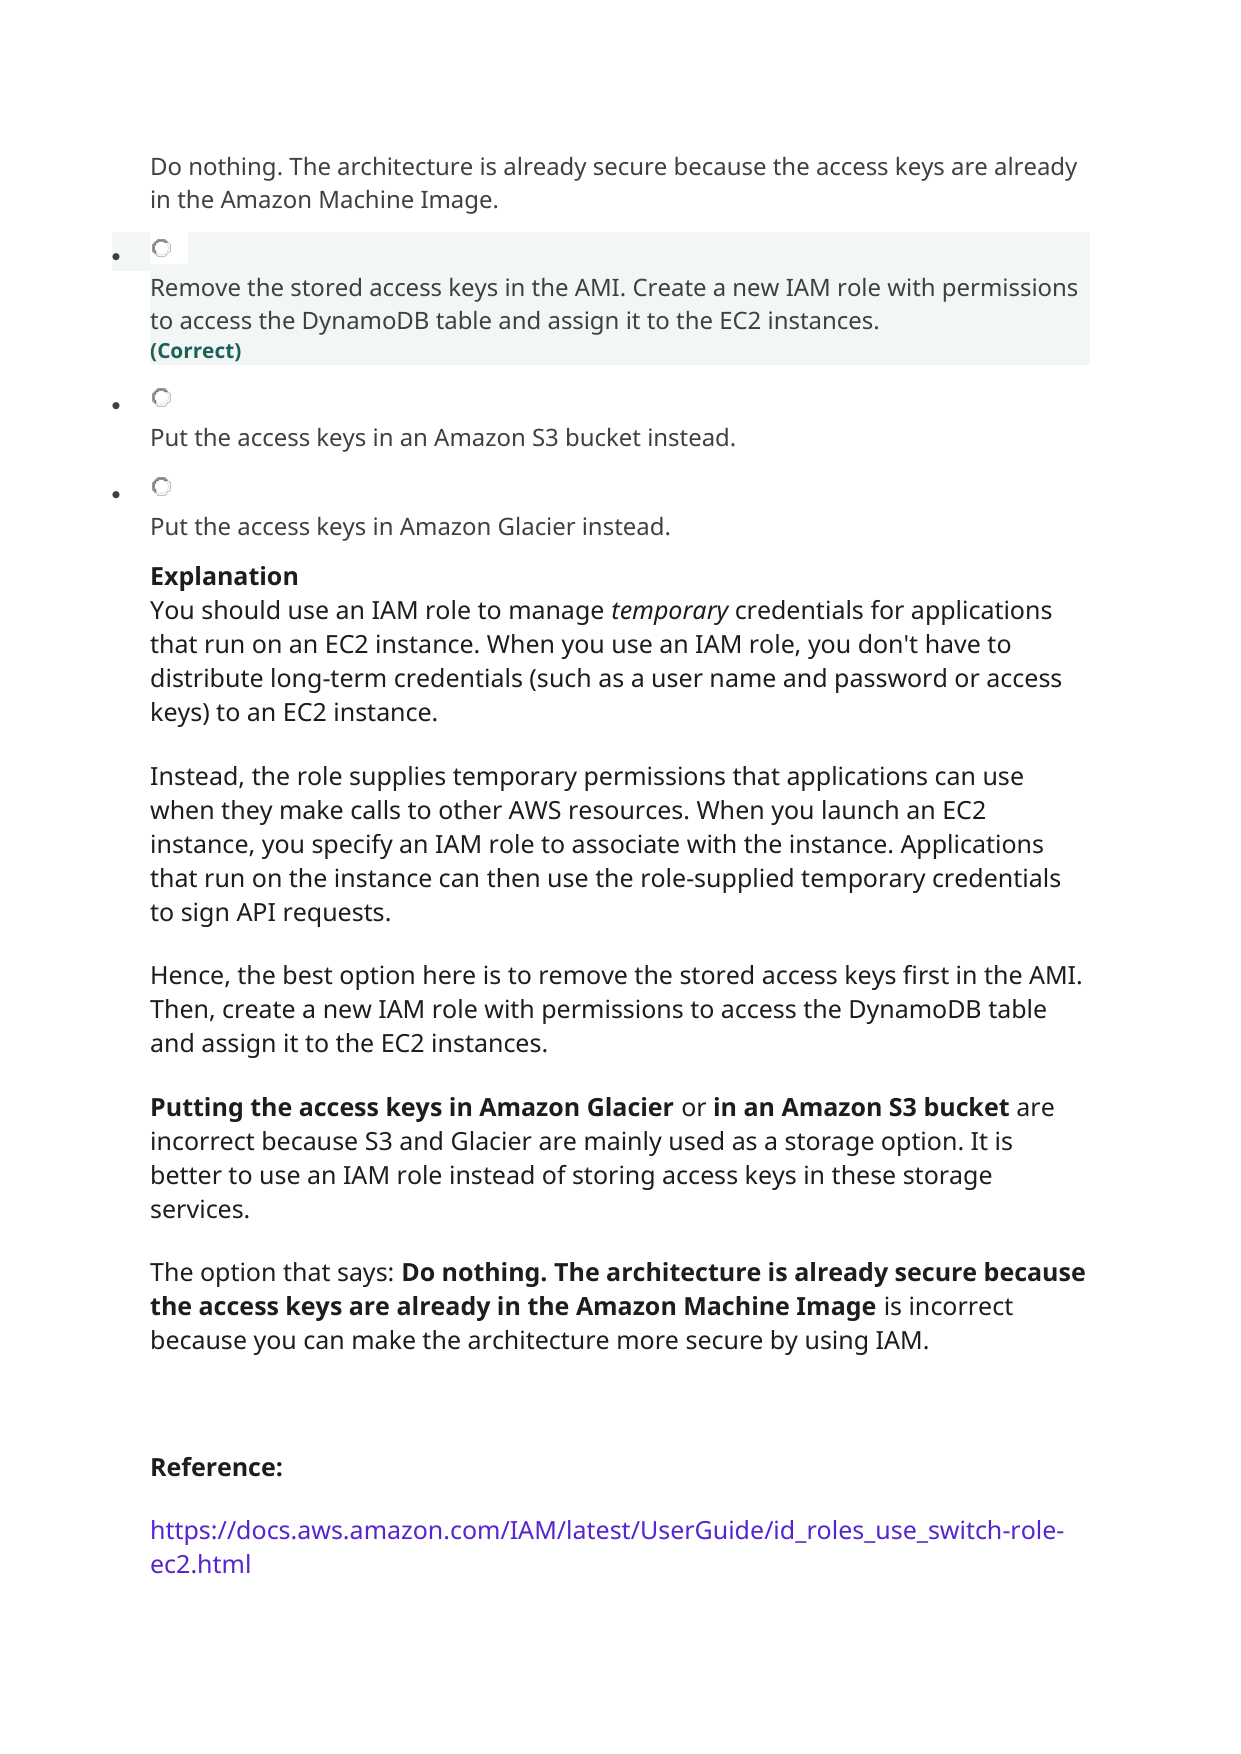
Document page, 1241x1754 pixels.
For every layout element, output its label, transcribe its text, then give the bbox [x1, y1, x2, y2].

list ​ [112, 470, 1090, 509]
list ​ [112, 232, 1090, 271]
text Explanation [150, 559, 1090, 593]
text You should use an IAM role to manage temporary credentials for applications that run on an EC2 instance. When you use an IAM role, you don't have to distribute long-term credentials (such as a user name and password or access keys) to an EC2 instance. [150, 593, 1090, 729]
text Hence, the best option here is to remove the stored access keys first in the AMI. Then, create a new IAM role with permissions to access the DynamoDB table and assign it to the EC2 instances. [150, 958, 1090, 1060]
text Remove the stored access keys in the AMI. Create a new IAM role with permissions to access the DynamoDB table and assign it to the EC2 instances. [150, 271, 1090, 336]
text Do nothing. The architecture is already secure because the access keys are already in the Amazon Machine Image. [150, 150, 1090, 215]
text Putting the access keys in Amazon Glacier or in an Amazon S3 bucket are incorrect because S3 and Glacier are mainly used as a storage option. It is better to use an IAM role instead of storing access keys in these storage services. [150, 1089, 1090, 1225]
text https://docs.aws.amazon.com/IAM/latest/UserGuide/id_roles_use_switch-role-ec2.html [150, 1512, 1090, 1581]
text The option that says: Do nothing. The architecture is already secure because the access keys are already in the Amazon Machine Image is incorrect because you can make the architecture more secure by using IAM. [150, 1254, 1090, 1357]
text Instead, the role supplies temporary permissions that applications can use when they make calls to other AWS resources. When you launch an EC2 instance, you specify an IAM role to associate with the instance. Applications that run on the instance can then use the role-supplied temporary credentials to sign API requests. [150, 758, 1090, 929]
text Put the access keys in an Amazon S3 bucket instead. [150, 421, 1090, 453]
text Put the access keys in Amazon Glacier instead. [150, 509, 1090, 542]
text (Correct) [150, 336, 1090, 365]
text Reference: [150, 1449, 1090, 1483]
list ​ [112, 382, 1090, 421]
